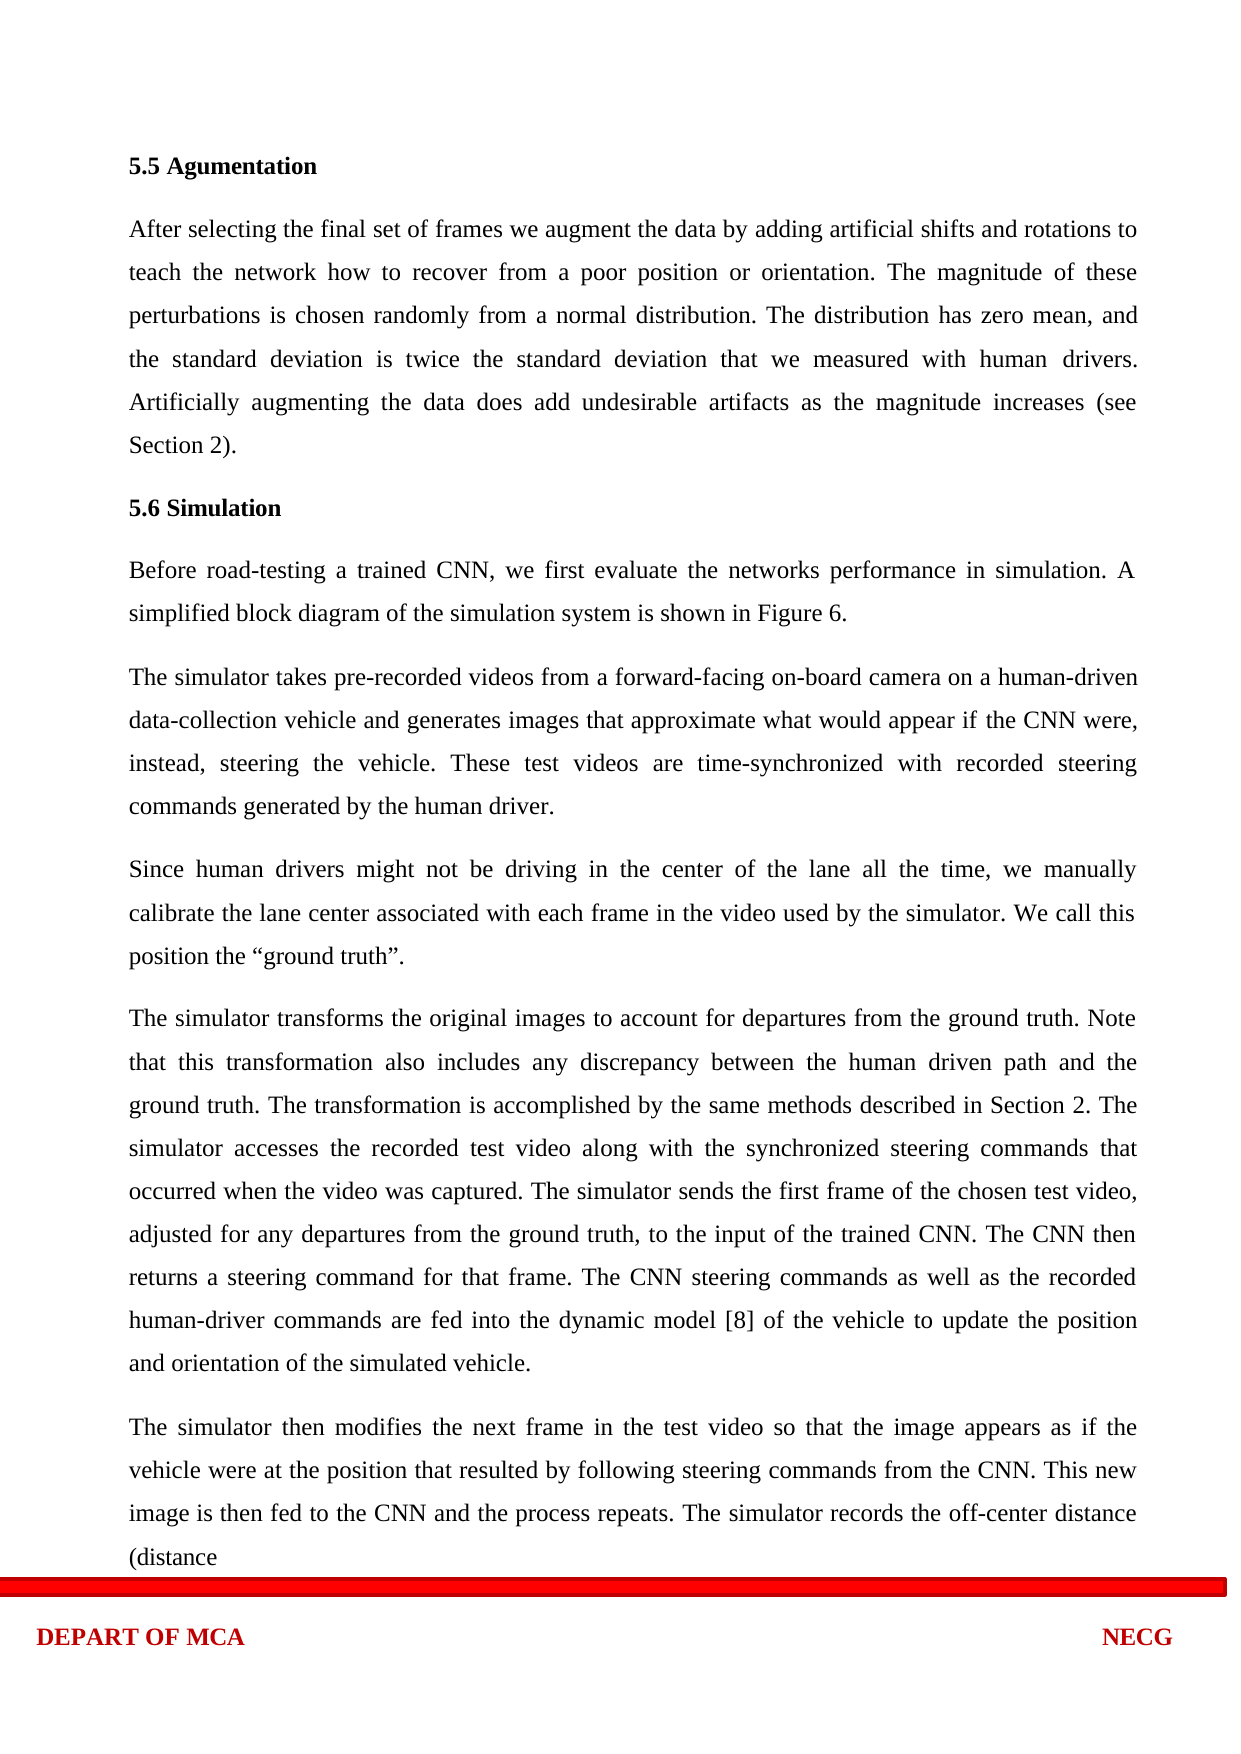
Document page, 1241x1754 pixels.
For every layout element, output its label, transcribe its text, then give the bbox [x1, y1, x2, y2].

text Since human drivers might not be driving in the center of the lane all the time, we manually calibrate the lane center associated with each frame in the video used by the simulator. We call this position the “ground truth”. [128, 854, 1137, 969]
subtitle Simulation [128, 493, 1190, 522]
text The simulator transforms the original images to account for departures from the ground truth. Note that this transformation also includes any discrepancy between the human driven path and the ground truth. The transformation is accomplished by the same methods described in Section 2. The simulator accesses the recorded test video along with the synchronized steering commands that occurred when the video was captured. The simulator sends the first frame of the chosen test video, adjusted for any departures from the ground truth, to the input of the trained CNN. The CNN then returns a steering command for that frame. The CNN steering commands as well as the recorded human-driver commands are fed into the dynamic model [8] of the vehicle to update the position and orientation of the simulated vehicle. [128, 1003, 1137, 1377]
subtitle Agumentation [128, 151, 1190, 180]
text The simulator then modifies the next frame in the test video so that the image appears as if the vehicle were at the position that resulted by following steering commands from the CNN. This new image is then fed to the CNN and the process repeats. The simulator records the off-center distance (distance [128, 1412, 1138, 1570]
text The simulator takes pre-recorded videos from a forward-facing on-board camera on a human-driven data-collection vehicle and generates images that approximate what would appear if the CNN were, instead, steering the vehicle. These test videos are time-synchronized with recorded steering commands generated by the human driver. [128, 662, 1138, 820]
text After selecting the final set of frames we augment the data by adding artificial shifts and rotations to teach the network how to recover from a poor position or orientation. The magnitude of these perturbations is chosen randomly from a normal distribution. The distribution has zero mean, and the standard deviation is twice the standard deviation that we measured with human drivers. Artificially augmenting the data does add undesirable artifacts as the magnitude increases (see Section 2). [128, 214, 1138, 459]
text Before road-testing a trained CNN, we first evaluate the networks performance in simulation. A simplified block diagram of the simulation system is shown in Figure 6. [128, 555, 1137, 627]
